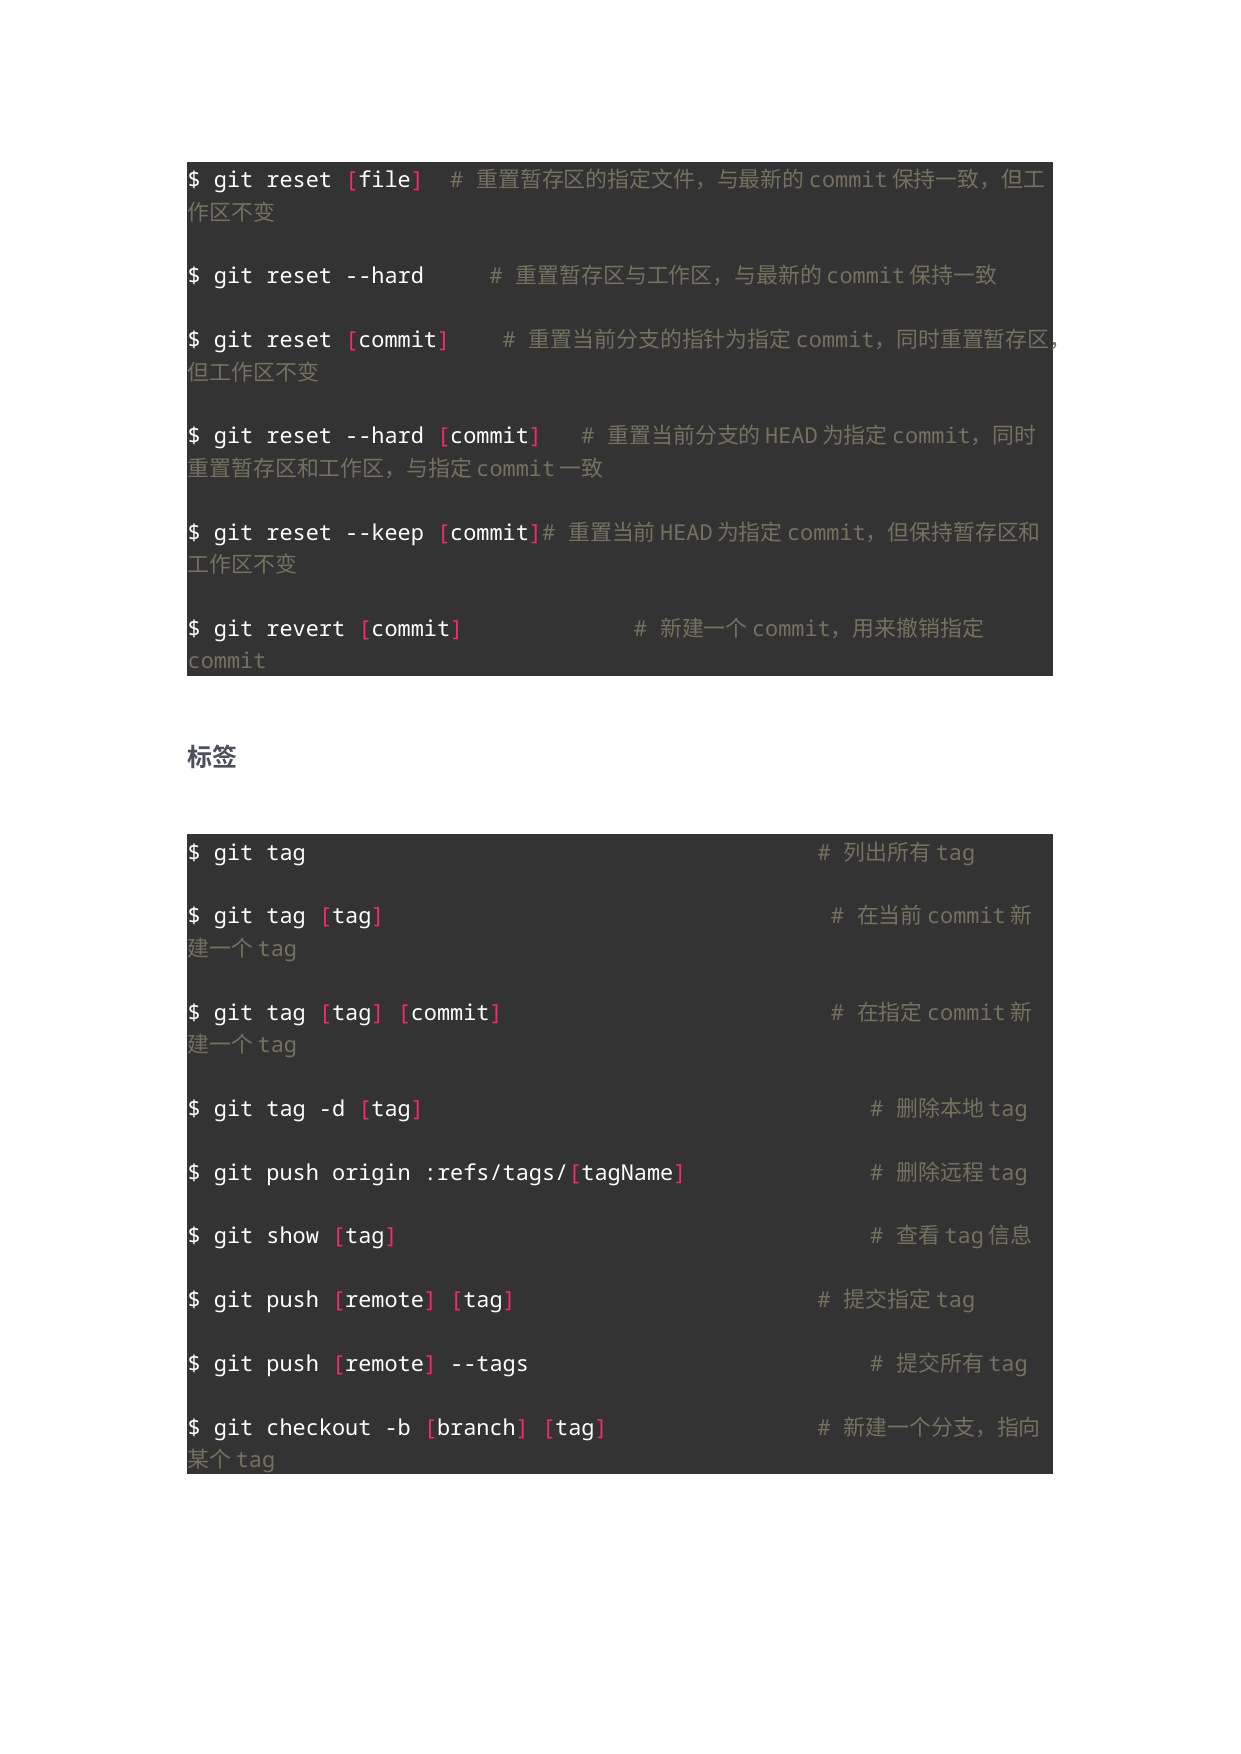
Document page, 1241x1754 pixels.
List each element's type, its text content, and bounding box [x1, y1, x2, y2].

text $ git reset --hard # 重置暂存区与工作区，与最新的commit保持一致 [187, 258, 1053, 291]
text $ git push [remote] --tags # 提交所有tag [187, 1346, 1053, 1378]
subtitle 标签 [187, 723, 1053, 788]
text $ git reset --keep [commit]# 重置当前HEAD为指定commit，但保持暂存区和工作区不变 [187, 514, 1053, 579]
text $ git push origin :refs/tags/[tagName] # 删除远程tag [187, 1154, 1053, 1187]
text $ git tag # 列出所有tag [187, 834, 1053, 867]
text $ git revert [commit] # 新建一个commit，用来撤销指定commit [187, 611, 1053, 676]
text $ git reset [commit] # 重置当前分支的指针为指定commit，同时重置暂存区，但工作区不变 [187, 322, 1053, 387]
text $ git push [remote] [tag] # 提交指定tag [187, 1282, 1053, 1314]
text $ git checkout -b [branch] [tag] # 新建一个分支，指向某个tag [187, 1409, 1053, 1474]
text $ git reset [file] # 重置暂存区的指定文件，与最新的commit保持一致，但工作区不变 [187, 162, 1053, 227]
text $ git reset --hard [commit] # 重置当前分支的HEAD为指定commit，同时重置暂存区和工作区，与指定commit一致 [187, 418, 1053, 483]
text $ git tag [tag] [commit] # 在指定commit新建一个tag [187, 994, 1053, 1059]
text $ git show [tag] # 查看tag信息 [187, 1218, 1053, 1251]
text $ git tag -d [tag] # 删除本地tag [187, 1091, 1053, 1123]
text $ git tag [tag] # 在当前commit新建一个tag [187, 898, 1053, 963]
